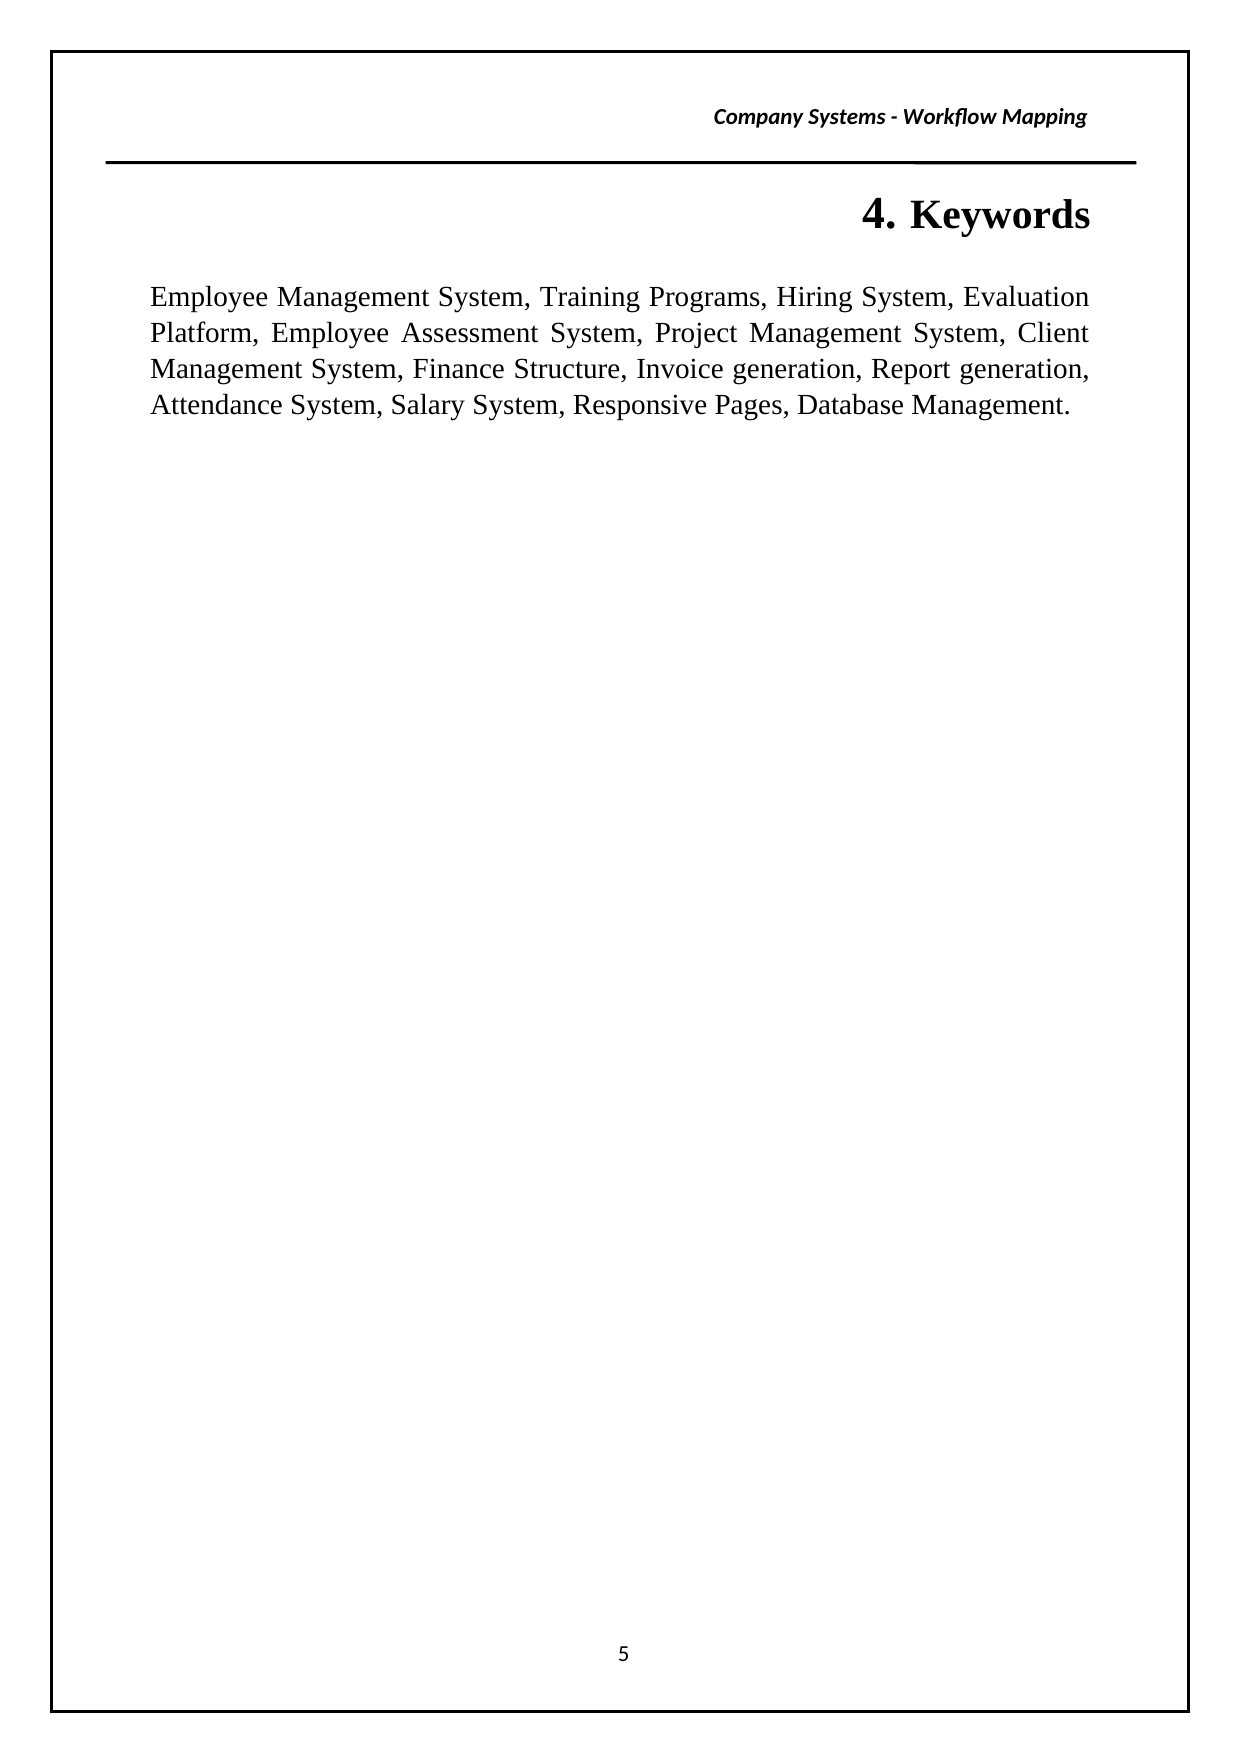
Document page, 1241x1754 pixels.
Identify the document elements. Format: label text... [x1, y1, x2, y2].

list Employee Management System, Training Programs, Hiring System, Evaluation Platform, Employee Assessment System, Project Management System, Client Management System, Finance Structure, Invoice generation, Report generation, Attendance System, Salary System, Responsive Pages, Database Management. [150, 279, 1090, 421]
list Keywords [187, 186, 1090, 238]
